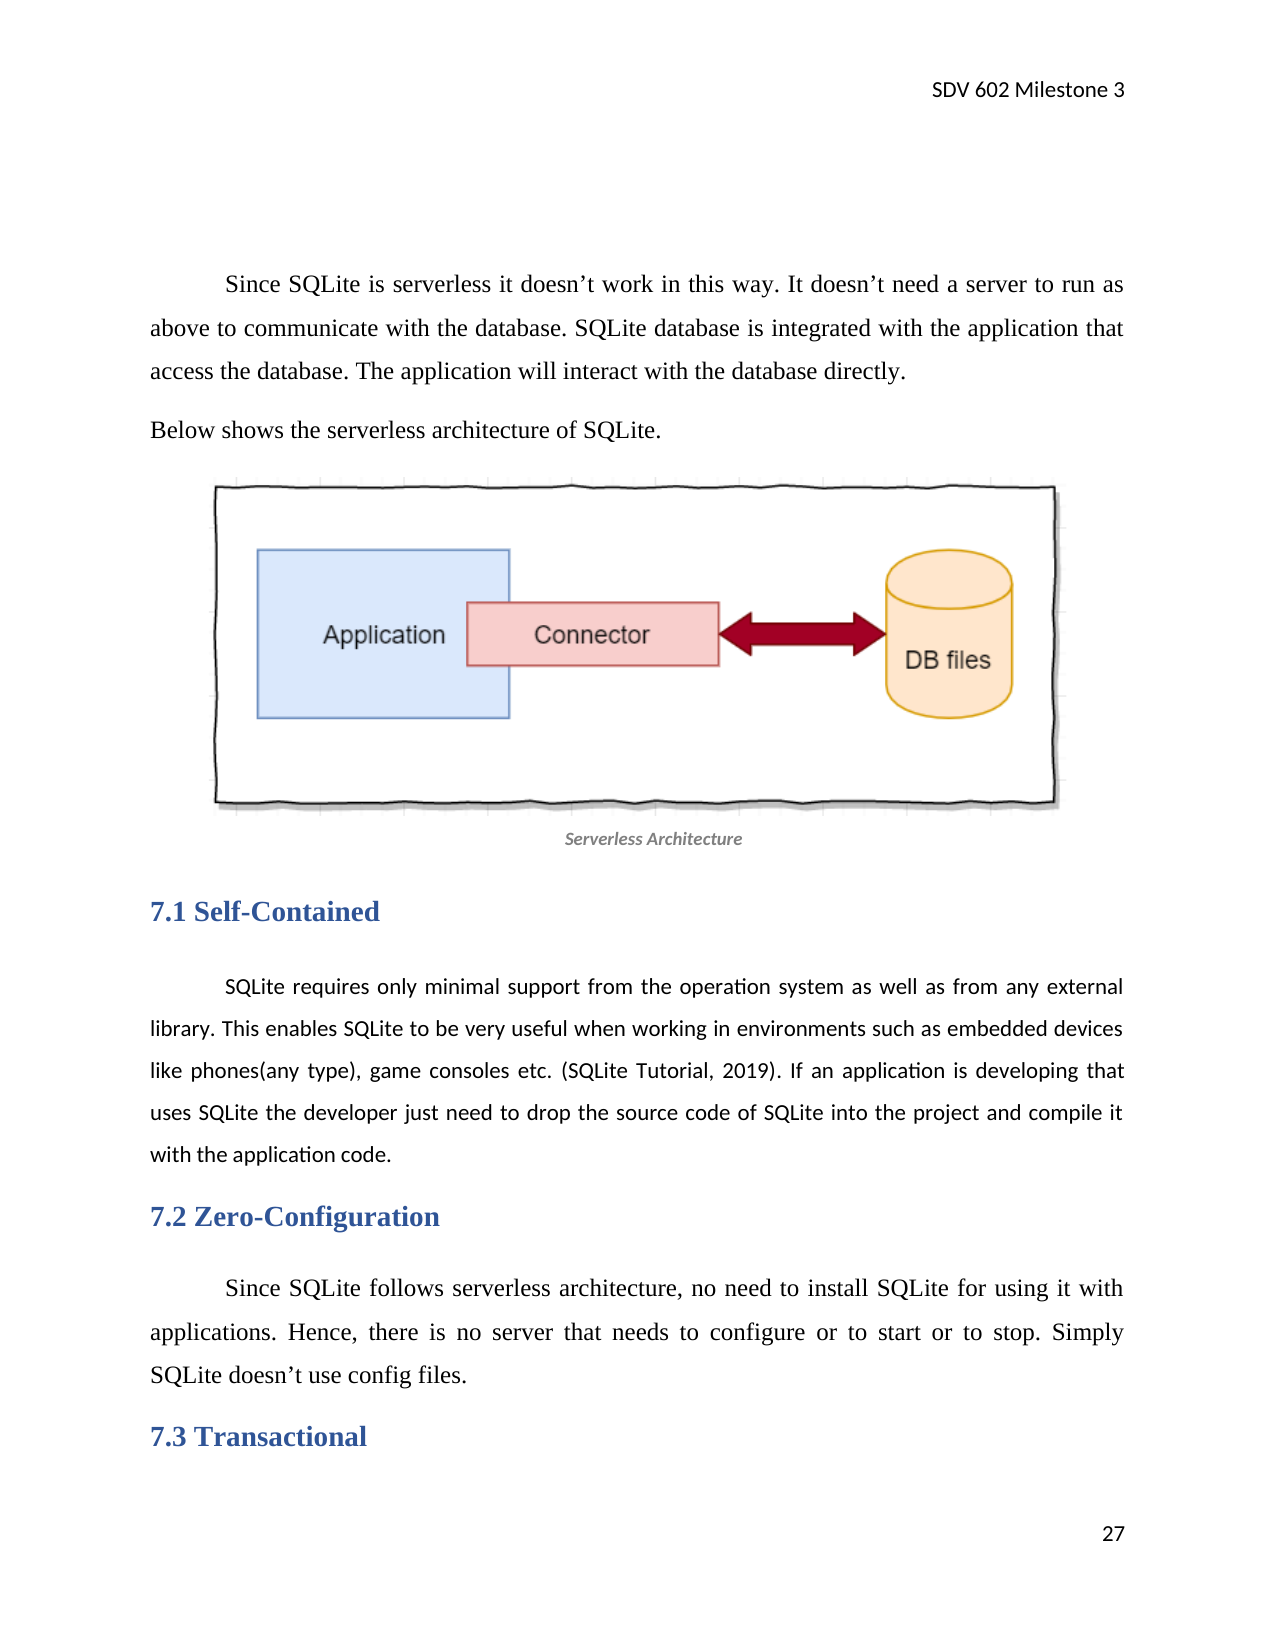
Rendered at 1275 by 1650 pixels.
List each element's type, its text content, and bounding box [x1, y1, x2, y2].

subtitle 7.3 Transactional [150, 1419, 1125, 1453]
subtitle 7.2 Zero-Configuration [150, 1199, 1125, 1232]
text Since SQLite is serverless it doesn’t work in this way. It doesn’t need a server to run as above to communicate with the database. SQLite database is integrated with the application that access the database. The application will interact with the database directly. [150, 269, 1125, 384]
picture [208, 477, 1067, 816]
text SQLite requires only minimal support from the operation system as well as from any external library. This enables SQLite to be very useful when working in environments such as embedded devices like phones(any type), game consoles etc.. If an application is developing that uses SQLite the developer just need to drop the source code of SQLite into the project and compile it with the application code. [150, 972, 1125, 1168]
text Below shows the serverless architecture of SQLite. [150, 416, 1125, 444]
subtitle 7.1 Self-Contained [150, 894, 1125, 927]
text Since SQLite follows serverless architecture, no need to install SQLite for using it with applications. Hence, there is no server that needs to configure or to start or to stop. Simply SQLite doesn’t use config files. [150, 1273, 1125, 1388]
